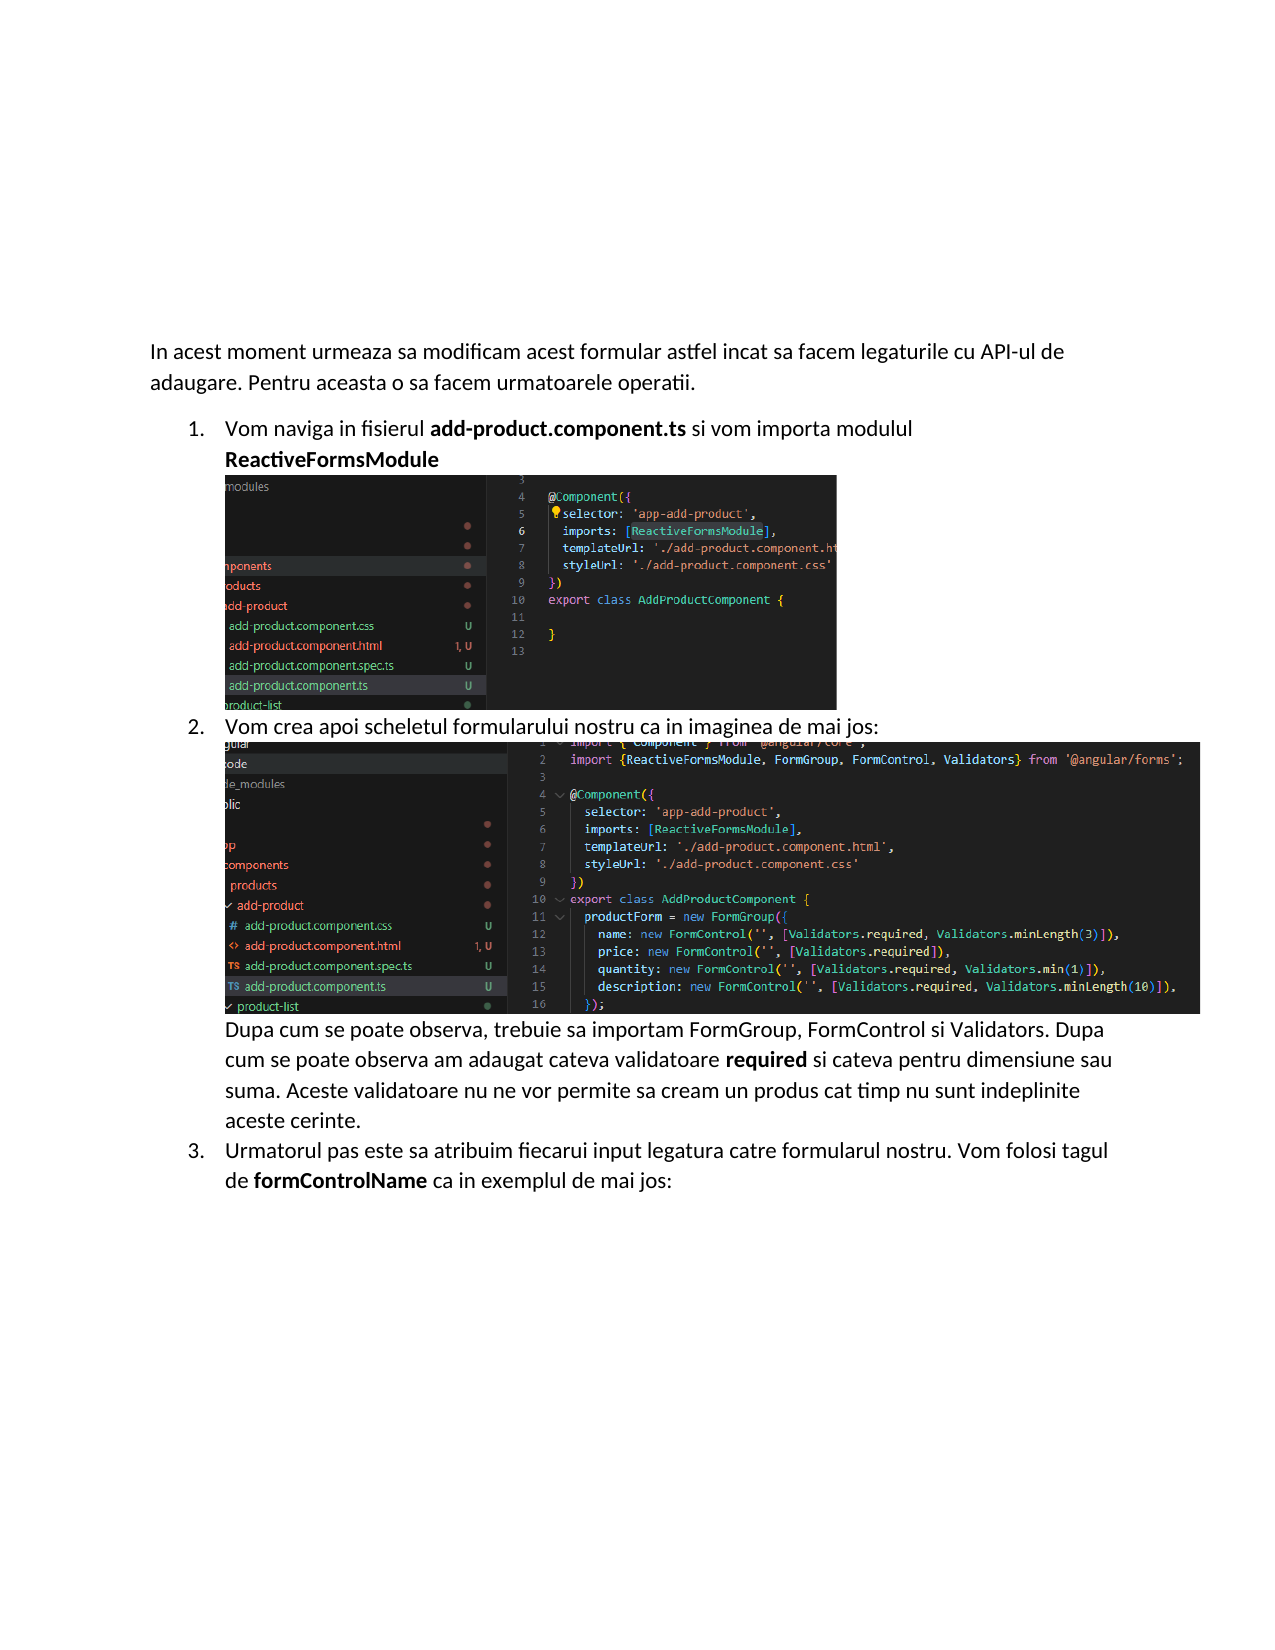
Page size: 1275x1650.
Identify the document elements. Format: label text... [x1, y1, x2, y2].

list Vom crea apoi scheletul formularului nostru ca in imaginea de mai jos: [187, 712, 1125, 740]
list Vom naviga in fisierul add-product.component.ts si vom importa modulul ReactiveFormsModule [187, 414, 1125, 473]
text In acest moment urmeaza sa modificam acest formular astfel incat sa facem legaturile cu API-ul de adaugare. Pentru aceasta o sa facem urmatoarele operatii. [150, 337, 1125, 396]
list Dupa cum se poate observa, trebuie sa importam FormGroup, FormControl si Validators. Dupa cum se poate observa am adaugat cateva validatoare required si cateva pentru dimensiune sau suma. Aceste validatoare nu ne vor permite sa cream un produs cat timp nu sunt indeplinite aceste cerinte. [225, 1015, 1125, 1134]
picture [225, 742, 1200, 1014]
picture [225, 475, 837, 710]
list Urmatorul pas este sa atribuim fiecarui input legatura catre formularul nostru. Vom folosi tagul de formControlName ca in exemplul de mai jos: [187, 1136, 1125, 1194]
